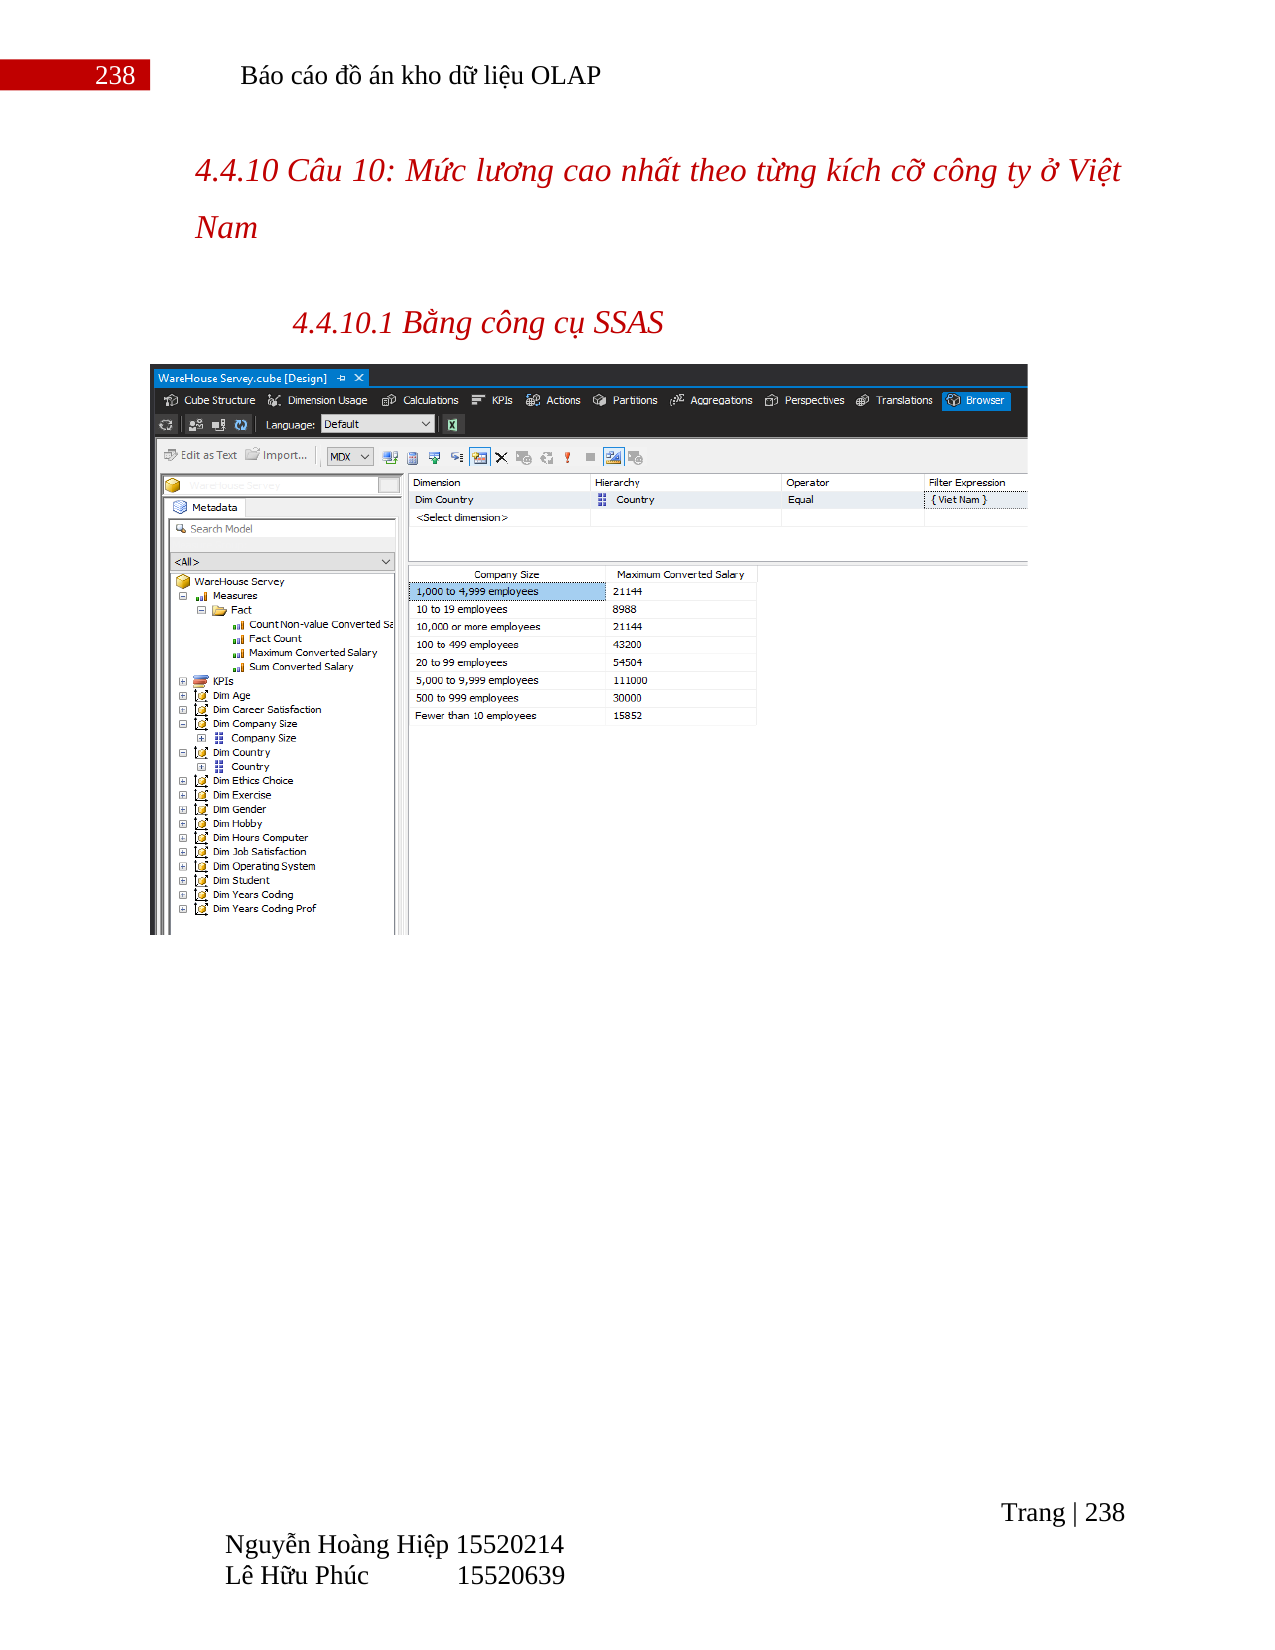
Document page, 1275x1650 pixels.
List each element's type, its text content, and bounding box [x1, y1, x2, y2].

text Bằng công cụ SSAS [217, 302, 1125, 341]
text Câu 10: Mức lương cao nhất theo từng kích cỡ công ty ở Việt Nam [195, 150, 1125, 246]
picture [150, 364, 1028, 935]
